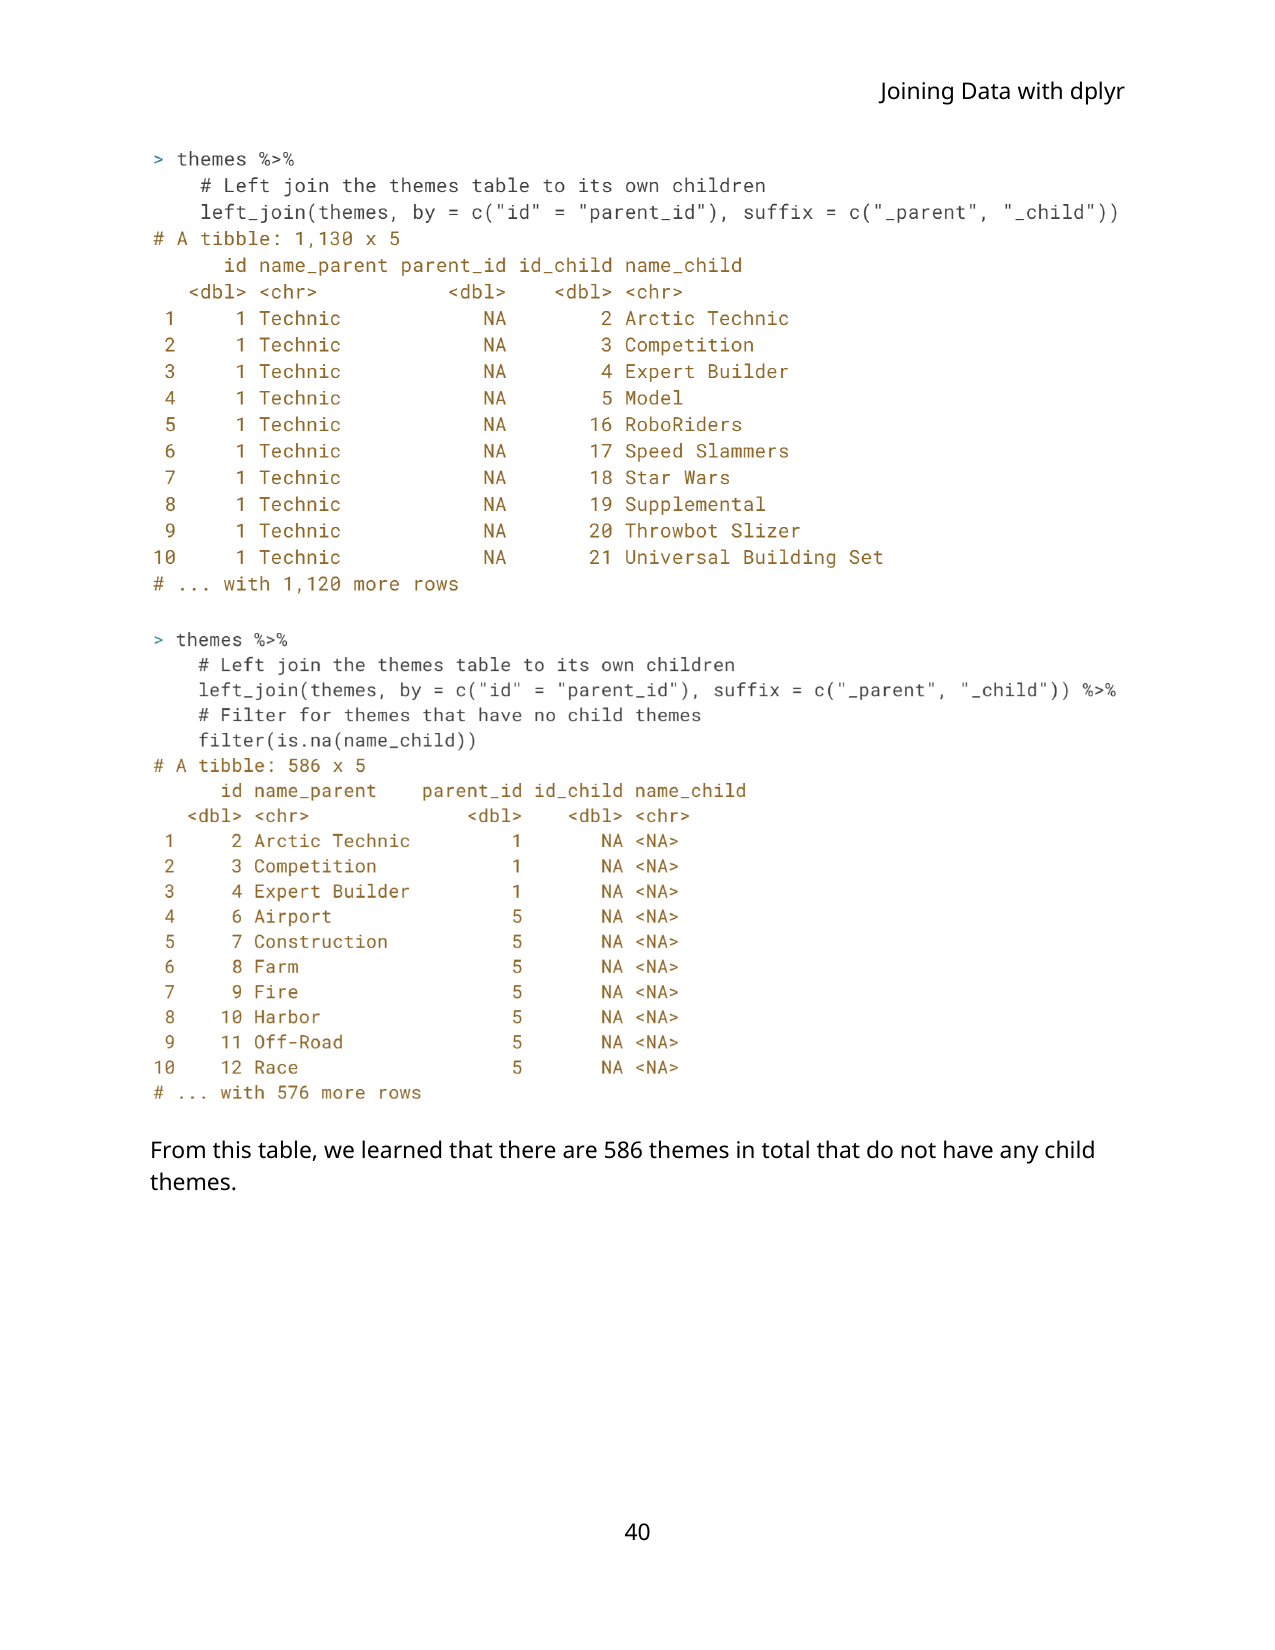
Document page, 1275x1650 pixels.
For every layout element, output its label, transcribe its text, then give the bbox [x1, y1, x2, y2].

picture [150, 629, 1125, 1103]
picture [150, 150, 1125, 598]
subtitle From this table, we learned that there are 586 themes in total that do not have any child themes. [150, 1134, 1125, 1197]
